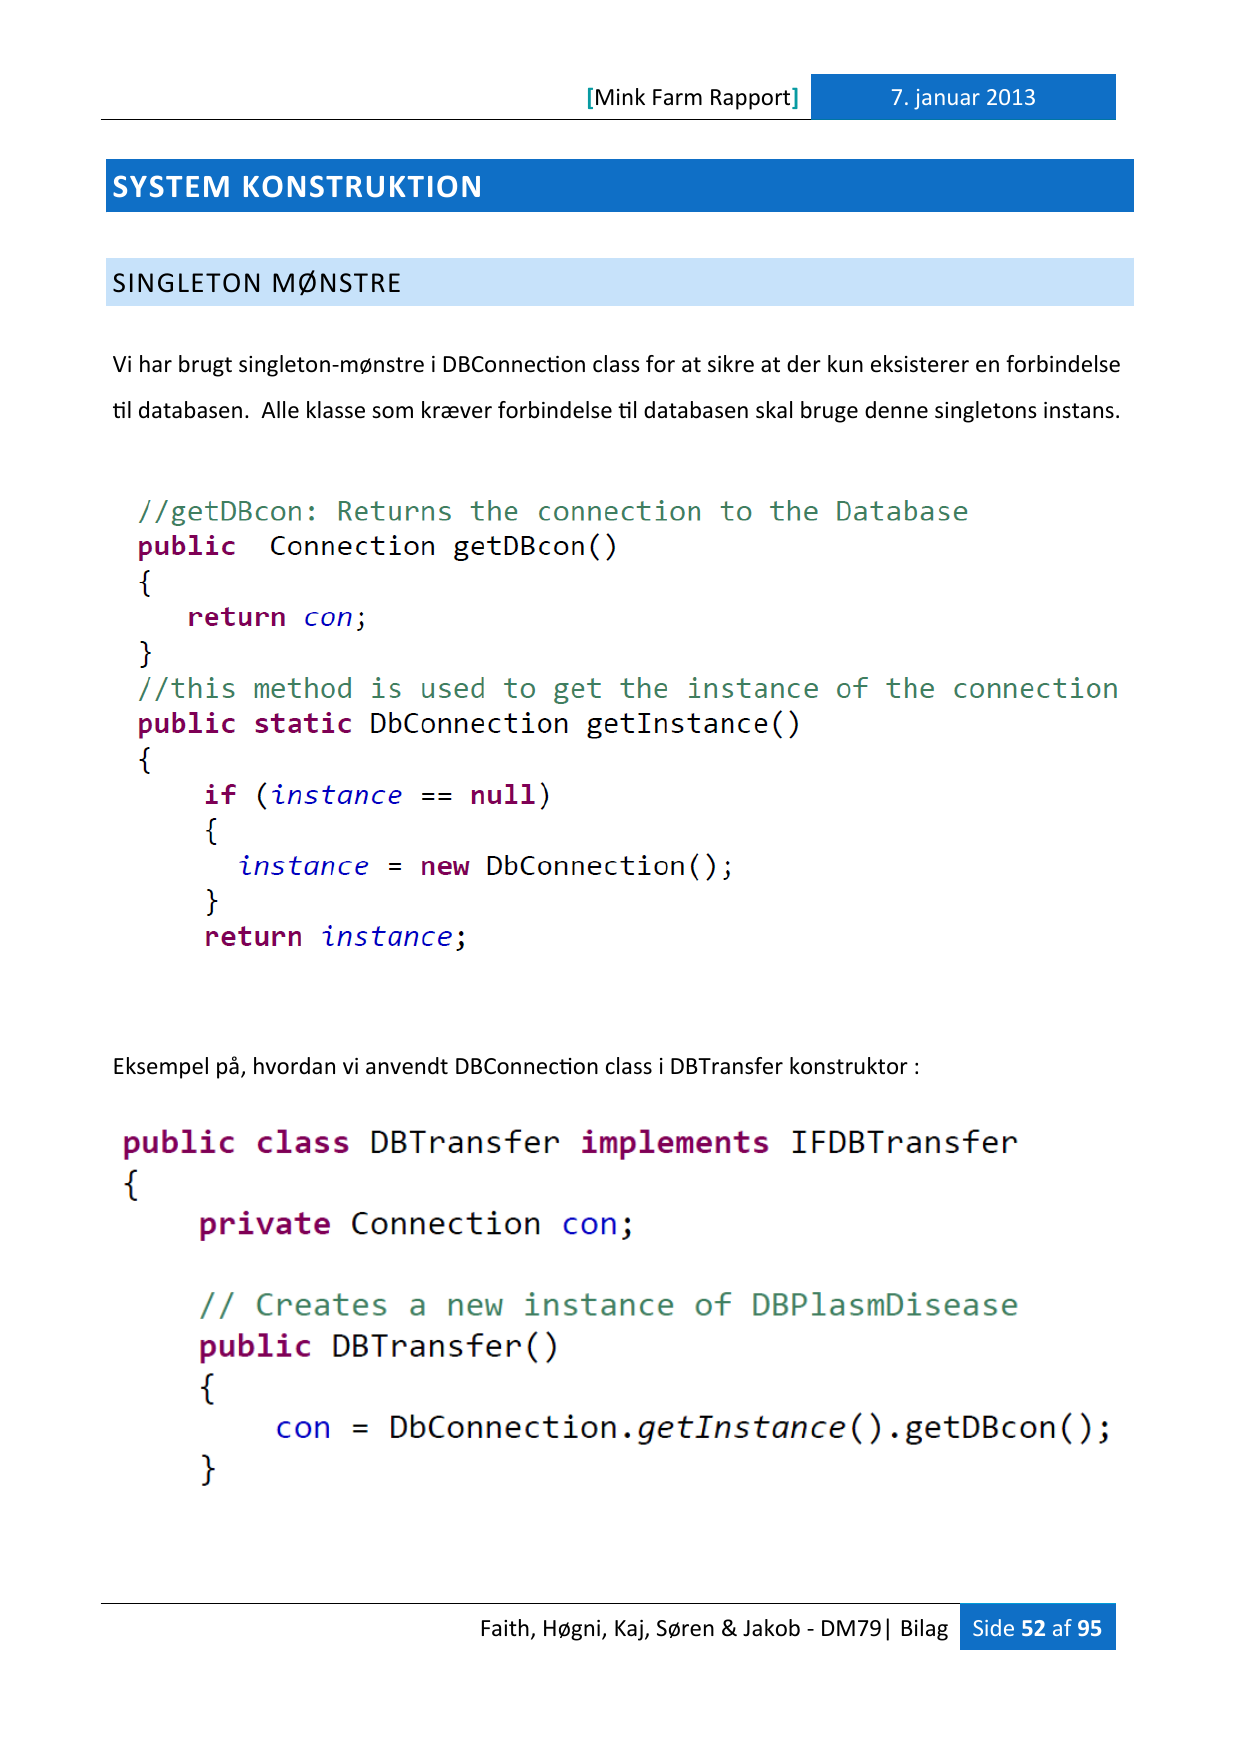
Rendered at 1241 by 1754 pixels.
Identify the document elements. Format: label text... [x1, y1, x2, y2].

subtitle System Konstruktion [113, 165, 1128, 206]
picture [118, 1123, 1121, 1496]
picture [118, 489, 1121, 955]
text Vi har brugt singleton‐mønstre i DBConnection class for at sikre at der kun eksisterer en forbindelse til databasen. Alle klasse som kræver forbindelse til databasen skal bruge denne singletons instans. [112, 349, 1128, 425]
text Eksempel på, hvordan vi anvendt DBConnection class i DBTransfer konstruktor : [112, 1050, 1128, 1080]
subtitle Singleton Mønstre [113, 264, 1128, 299]
